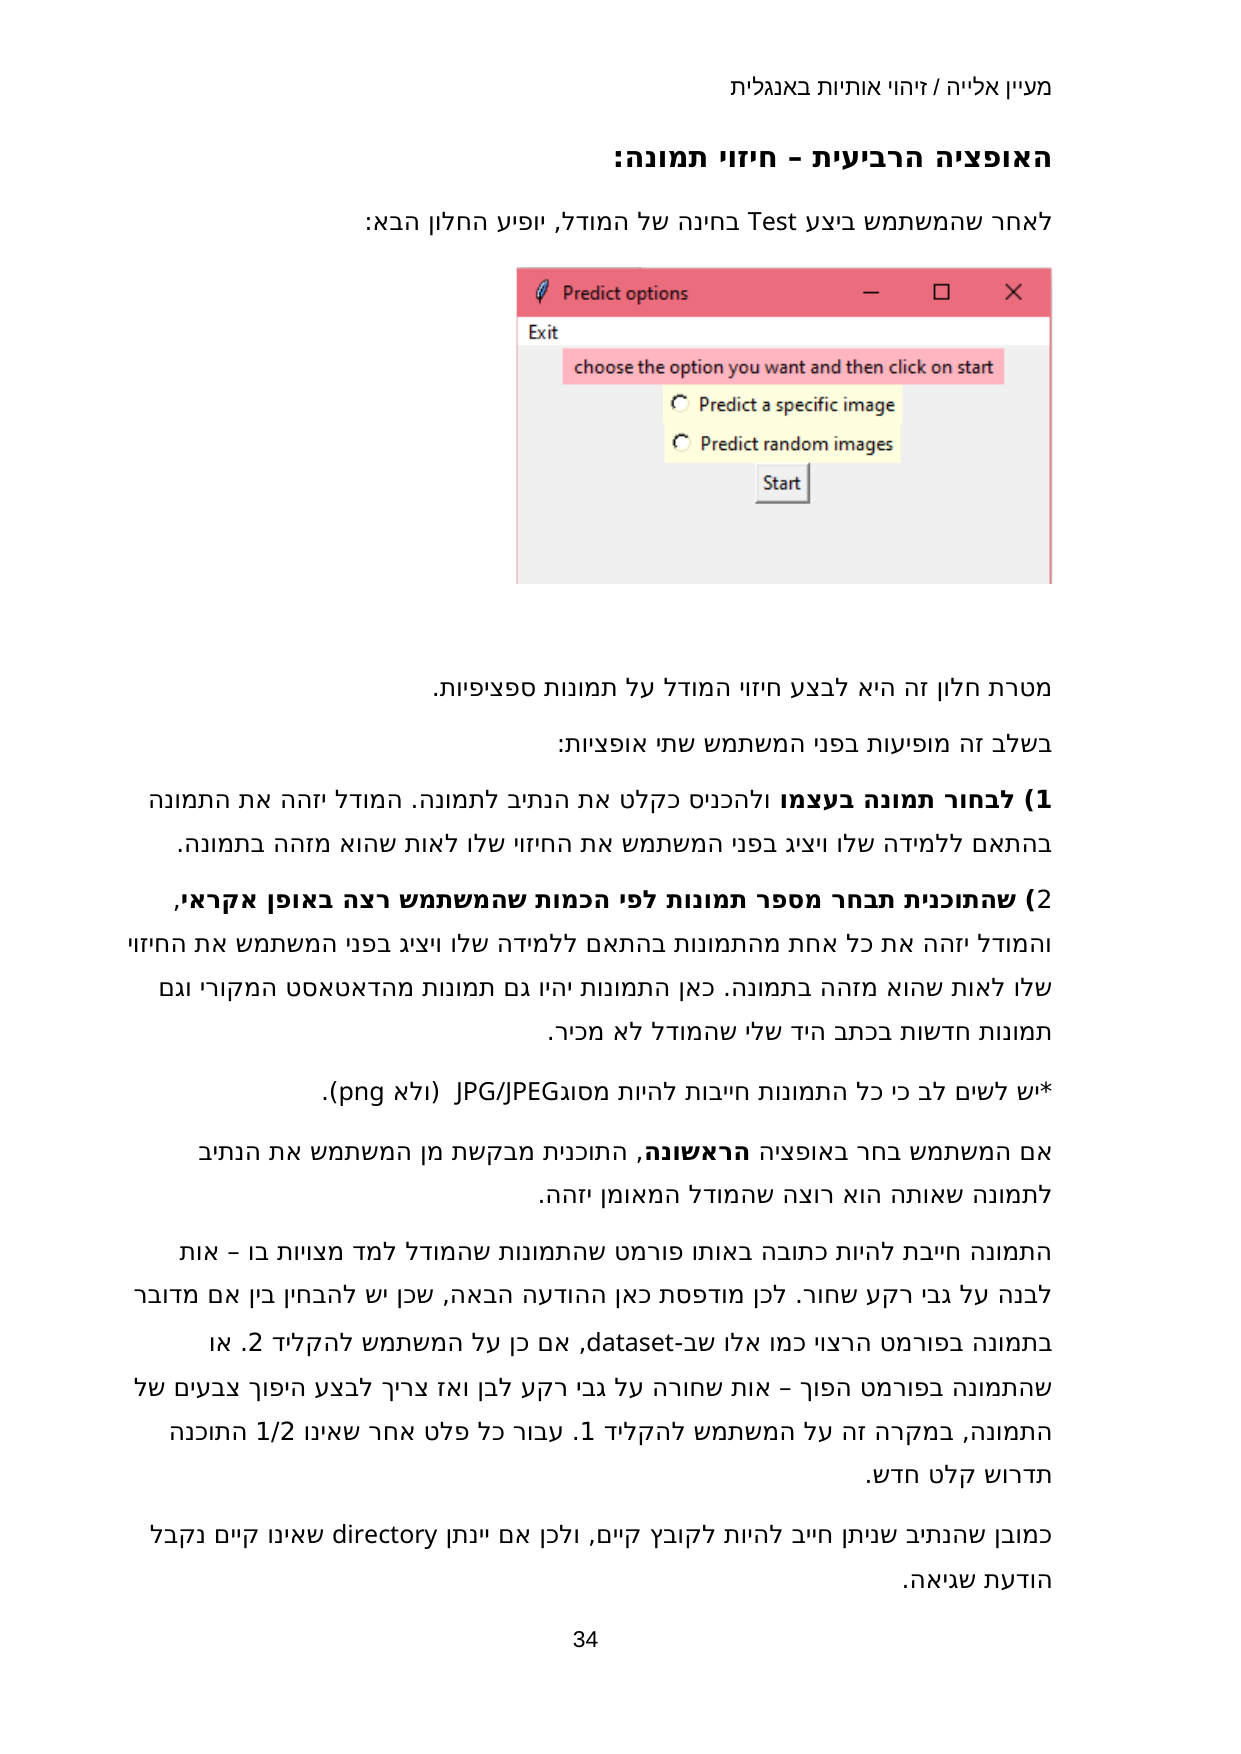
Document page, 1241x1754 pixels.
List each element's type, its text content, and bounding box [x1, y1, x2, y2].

picture [516, 267, 1053, 584]
text אם המשתמש בחר באופציה הראשונה, התוכנית מבקשת מן המשתמש את הנתיב לתמונה שאותה הוא רוצה שהמודל המאומן יזהה. [118, 1137, 1053, 1210]
text מטרת חלון זה היא לבצע חיזוי המודל על תמונות ספציפיות. [118, 673, 1053, 702]
text בשלב זה מופיעות בפני המשתמש שתי אופציות: [118, 729, 1053, 759]
text כמובן שהנתיב שניתן חייב להיות לקובץ קיים, ולכן אם יינתן directory שאינו קיים נקבל הודעת שגיאה. [118, 1517, 1053, 1594]
text *יש לשים לב כי כל התמונות חייבות להיות מסוגJPG/JPEG (ולא png). [118, 1073, 1053, 1107]
text 2) שהתוכנית תבחר מספר תמונות לפי הכמות שהמשתמש רצה באופן אקראי, והמודל יזהה את כל אחת מהתמונות בהתאם ללמידה שלו ויציג בפני המשתמש את החיזוי שלו לאות שהוא מזהה בתמונה. כאן התמונות יהיו גם תמונות מהדאטאסט המקורי וגם תמונות חדשות בכתב היד שלי שהמודל לא מכיר. [118, 886, 1053, 1046]
text 1) לבחור תמונה בעצמו ולהכניס כקלט את הנתיב לתמונה. המודל יזהה את התמונה בהתאם ללמידה שלו ויציג בפני המשתמש את החיזוי שלו לאות שהוא מזהה בתמונה. [118, 786, 1053, 859]
text לאחר שהמשתמש ביצע Test בחינה של המודל, יופיע החלון הבא: [118, 204, 1053, 238]
text התמונה חייבת להיות כתובה באותו פורמט שהתמונות שהמודל למד מצויות בו – אות לבנה על גבי רקע שחור. לכן מודפסת כאן ההודעה הבאה, שכן יש להבחין בין אם מדובר בתמונה בפורמט הרצוי כמו אלו שב-dataset, אם כן על המשתמש להקליד 2. או שהתמונה בפורמט הפוך – אות שחורה על גבי רקע לבן ואז צריך לבצע היפוך צבעים של התמונה, במקרה זה על המשתמש להקליד 1. עבור כל פלט אחר שאינו 1/2 התוכנה תדרוש קלט חדש. [118, 1237, 1053, 1489]
text האופציה הרביעית – חיזוי תמונה: [118, 141, 1053, 174]
